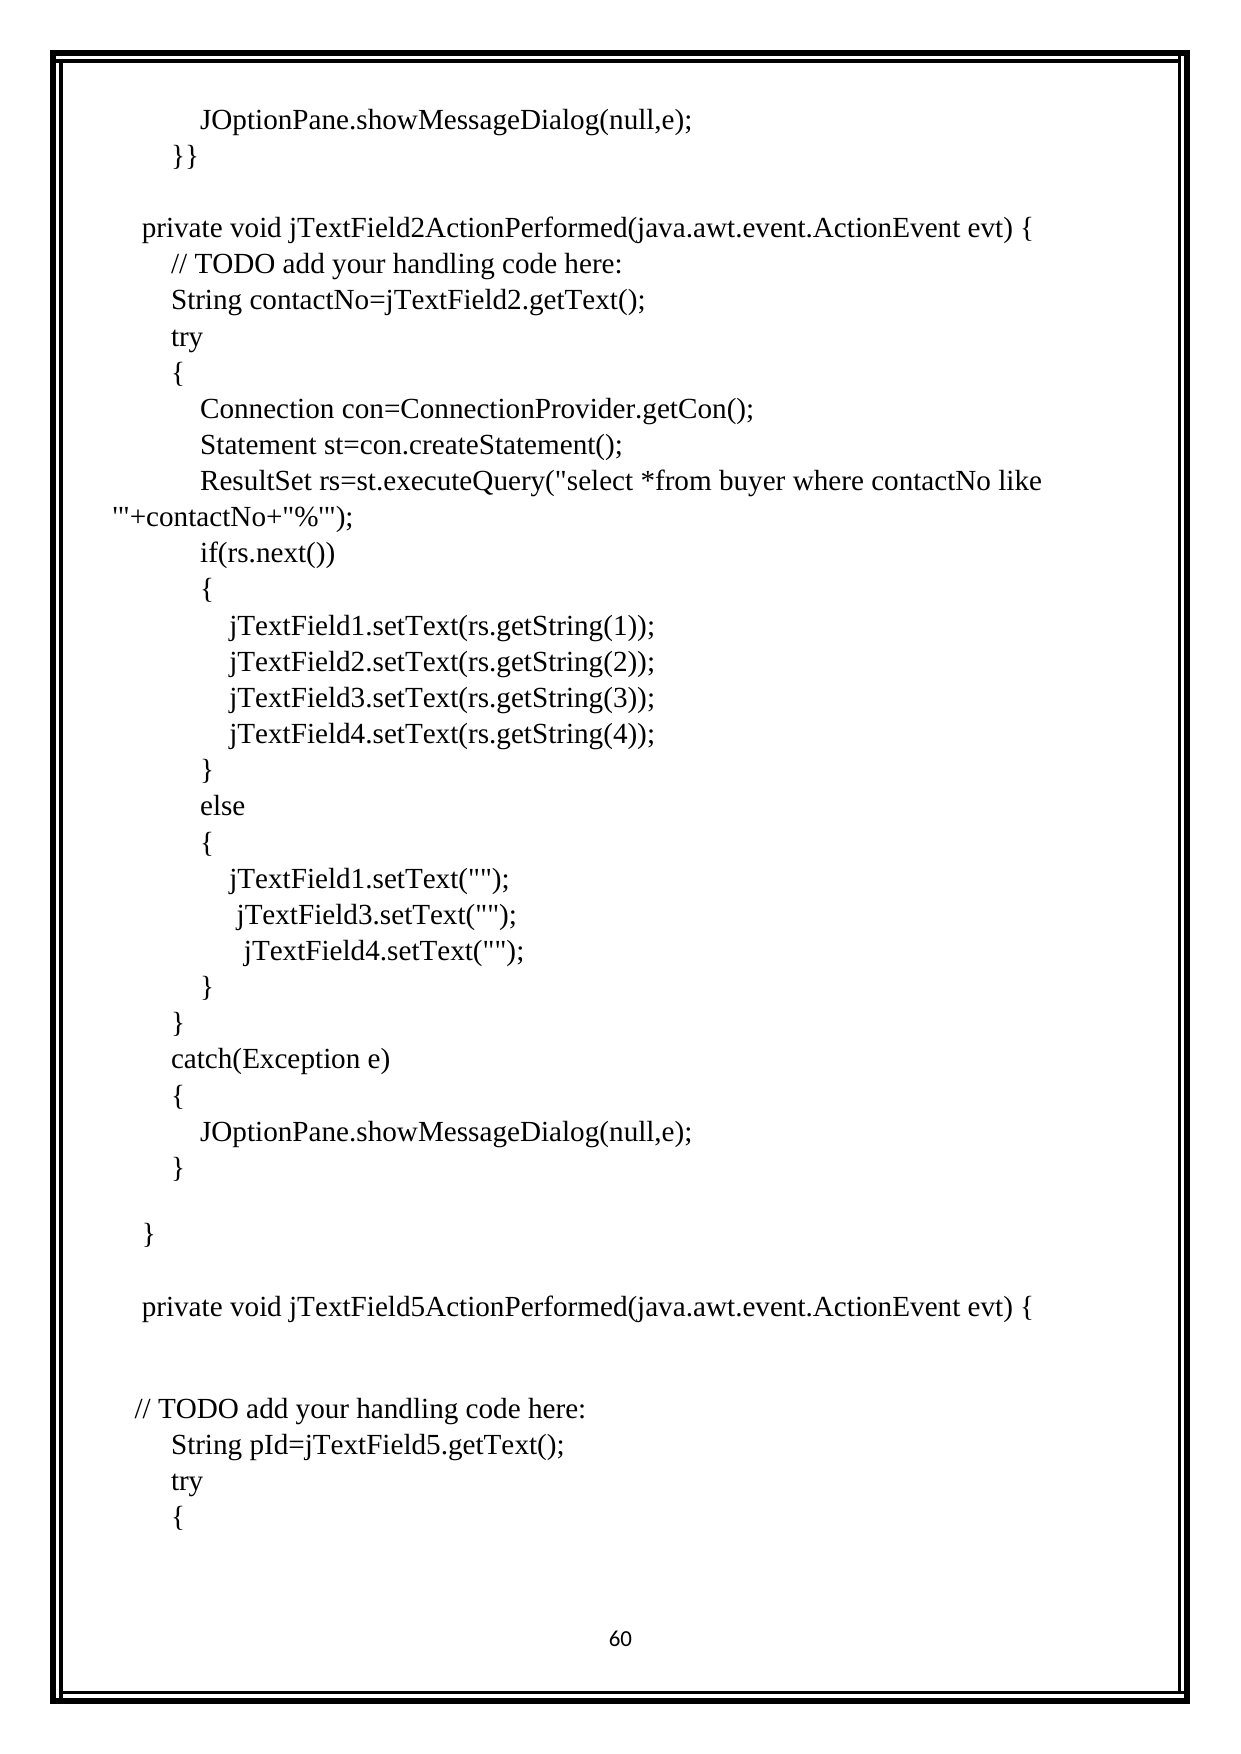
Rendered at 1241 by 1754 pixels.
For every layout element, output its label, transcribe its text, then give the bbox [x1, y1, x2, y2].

list catch(Exception e) [112, 1042, 1165, 1075]
list // TODO add your handling code here: [112, 1391, 1165, 1425]
list } [112, 969, 1165, 1003]
list else [112, 788, 1165, 822]
list { [112, 572, 1165, 605]
list } [112, 1005, 1165, 1039]
list jTextField3.setText(rs.getString(3)); [112, 680, 1165, 714]
list } [112, 752, 1165, 786]
list String pId=jTextField5.getText(); [112, 1427, 1165, 1461]
list }} [112, 138, 1165, 171]
list { [112, 1078, 1165, 1111]
list jTextField4.setText(""); [112, 933, 1165, 967]
list Statement st=con.createStatement(); [112, 427, 1165, 461]
list } [112, 1150, 1165, 1183]
list jTextField1.setText(rs.getString(1)); [112, 608, 1165, 641]
list if(rs.next()) [112, 536, 1165, 569]
list private void jTextField5ActionPerformed(java.awt.event.ActionEvent evt) { [112, 1289, 1165, 1322]
list // TODO add your handling code here: [112, 246, 1165, 280]
list } [112, 1216, 1165, 1250]
list String contactNo=jTextField2.getText(); [112, 282, 1165, 316]
list try [112, 1463, 1165, 1497]
list { [112, 355, 1165, 388]
list Connection con=ConnectionProvider.getCon(); [112, 391, 1165, 424]
list JOptionPane.showMessageDialog(null,e); [112, 102, 1165, 135]
list jTextField1.setText(""); [112, 861, 1165, 894]
list ResultSet rs=st.executeQuery("select *from buyer where contactNo like '"+contactNo+"%'"); [112, 463, 1165, 533]
list jTextField4.setText(rs.getString(4)); [112, 716, 1165, 750]
list JOptionPane.showMessageDialog(null,e); [112, 1114, 1165, 1147]
list jTextField2.setText(rs.getString(2)); [112, 644, 1165, 677]
list { [112, 1499, 1165, 1533]
list jTextField3.setText(""); [112, 897, 1165, 931]
list private void jTextField2ActionPerformed(java.awt.event.ActionEvent evt) { [112, 210, 1165, 244]
list { [112, 825, 1165, 858]
list try [112, 319, 1165, 352]
